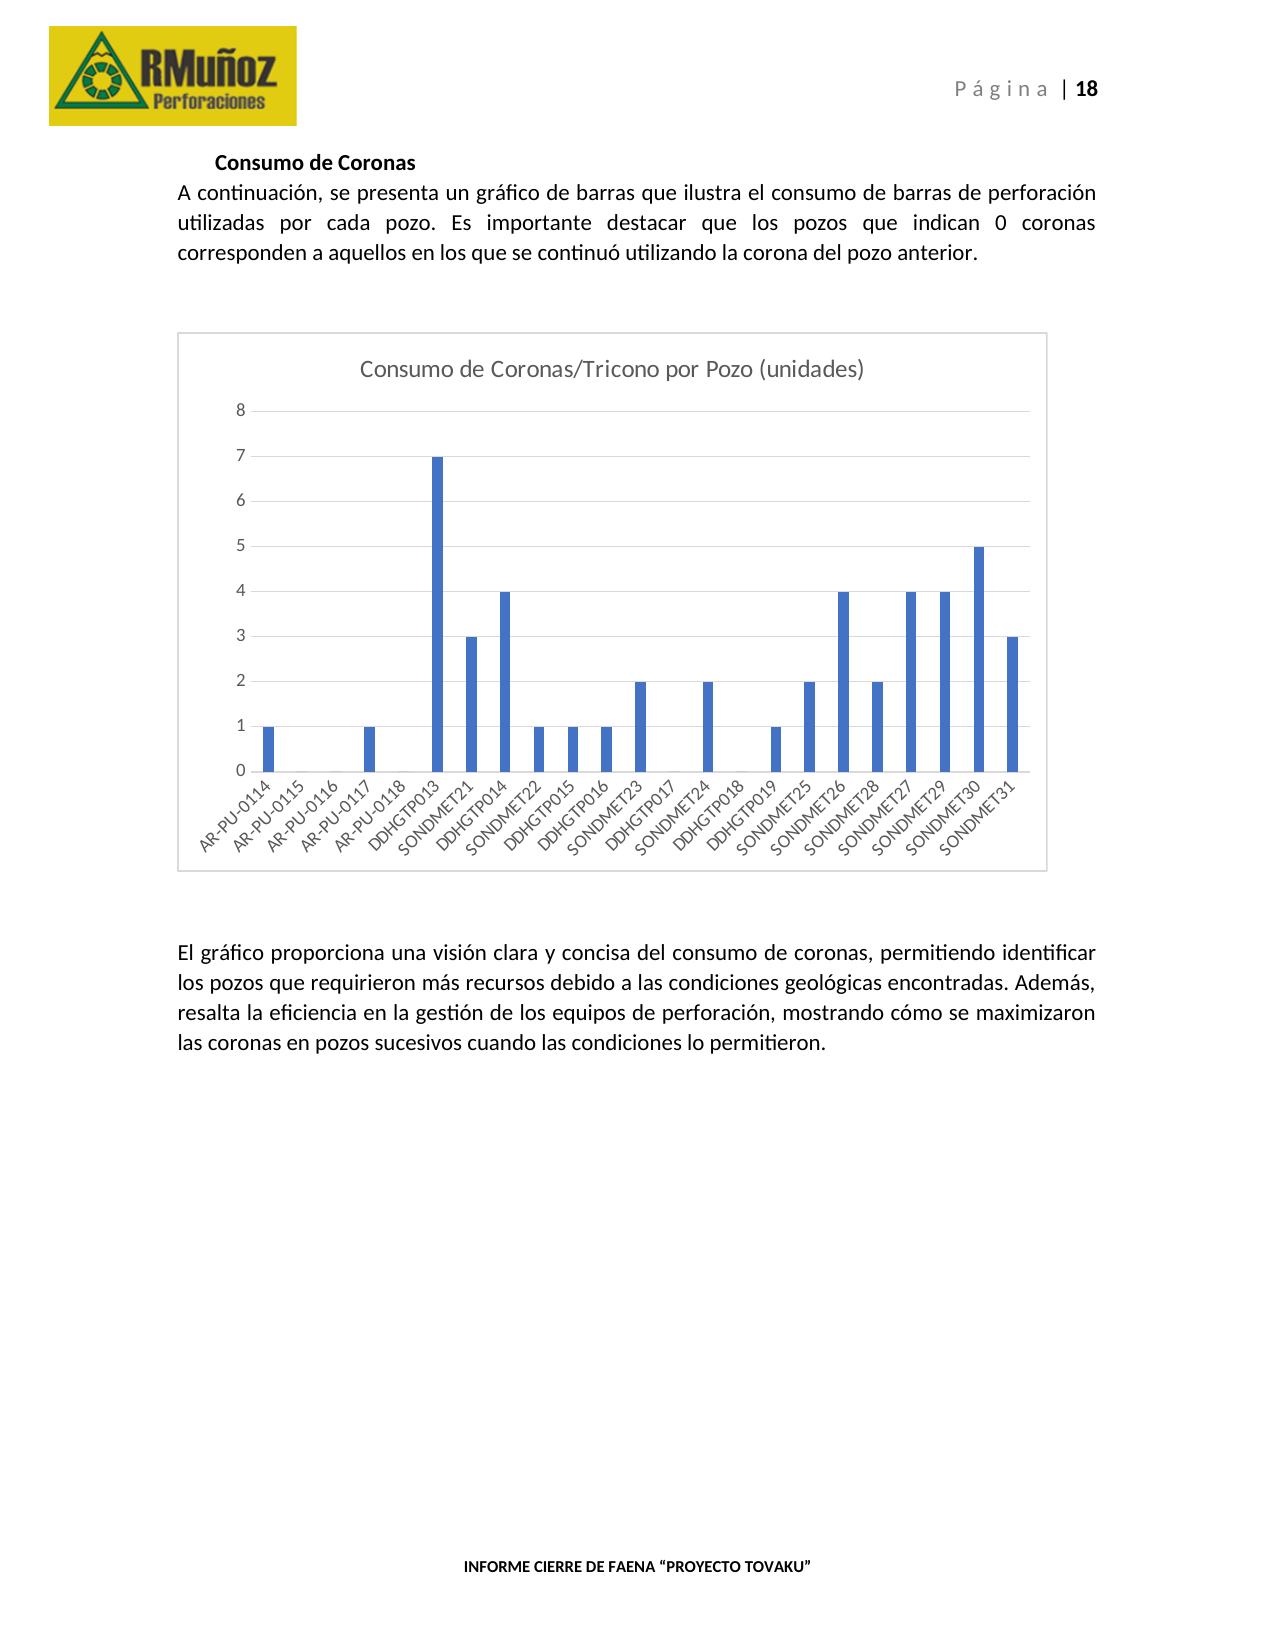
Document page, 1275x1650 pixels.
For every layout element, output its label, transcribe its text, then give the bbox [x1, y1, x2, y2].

text A continuación, se presenta un gráfico de barras que ilustra el consumo de barras de perforación utilizadas por cada pozo. Es importante destacar que los pozos que indican 0 coronas corresponden a aquellos en los que se continuó utilizando la corona del pozo anterior. [177, 178, 1098, 266]
subtitle Consumo de Coronas [177, 148, 1098, 176]
picture [49, 26, 298, 126]
text El gráfico proporciona una visión clara y concisa del consumo de coronas, permitiendo identificar los pozos que requirieron más recursos debido a las condiciones geológicas encontradas. Además, resalta la eficiencia en la gestión de los equipos de perforación, mostrando cómo se maximizaron las coronas en pozos sucesivos cuando las condiciones lo permitieron. [177, 938, 1098, 1056]
